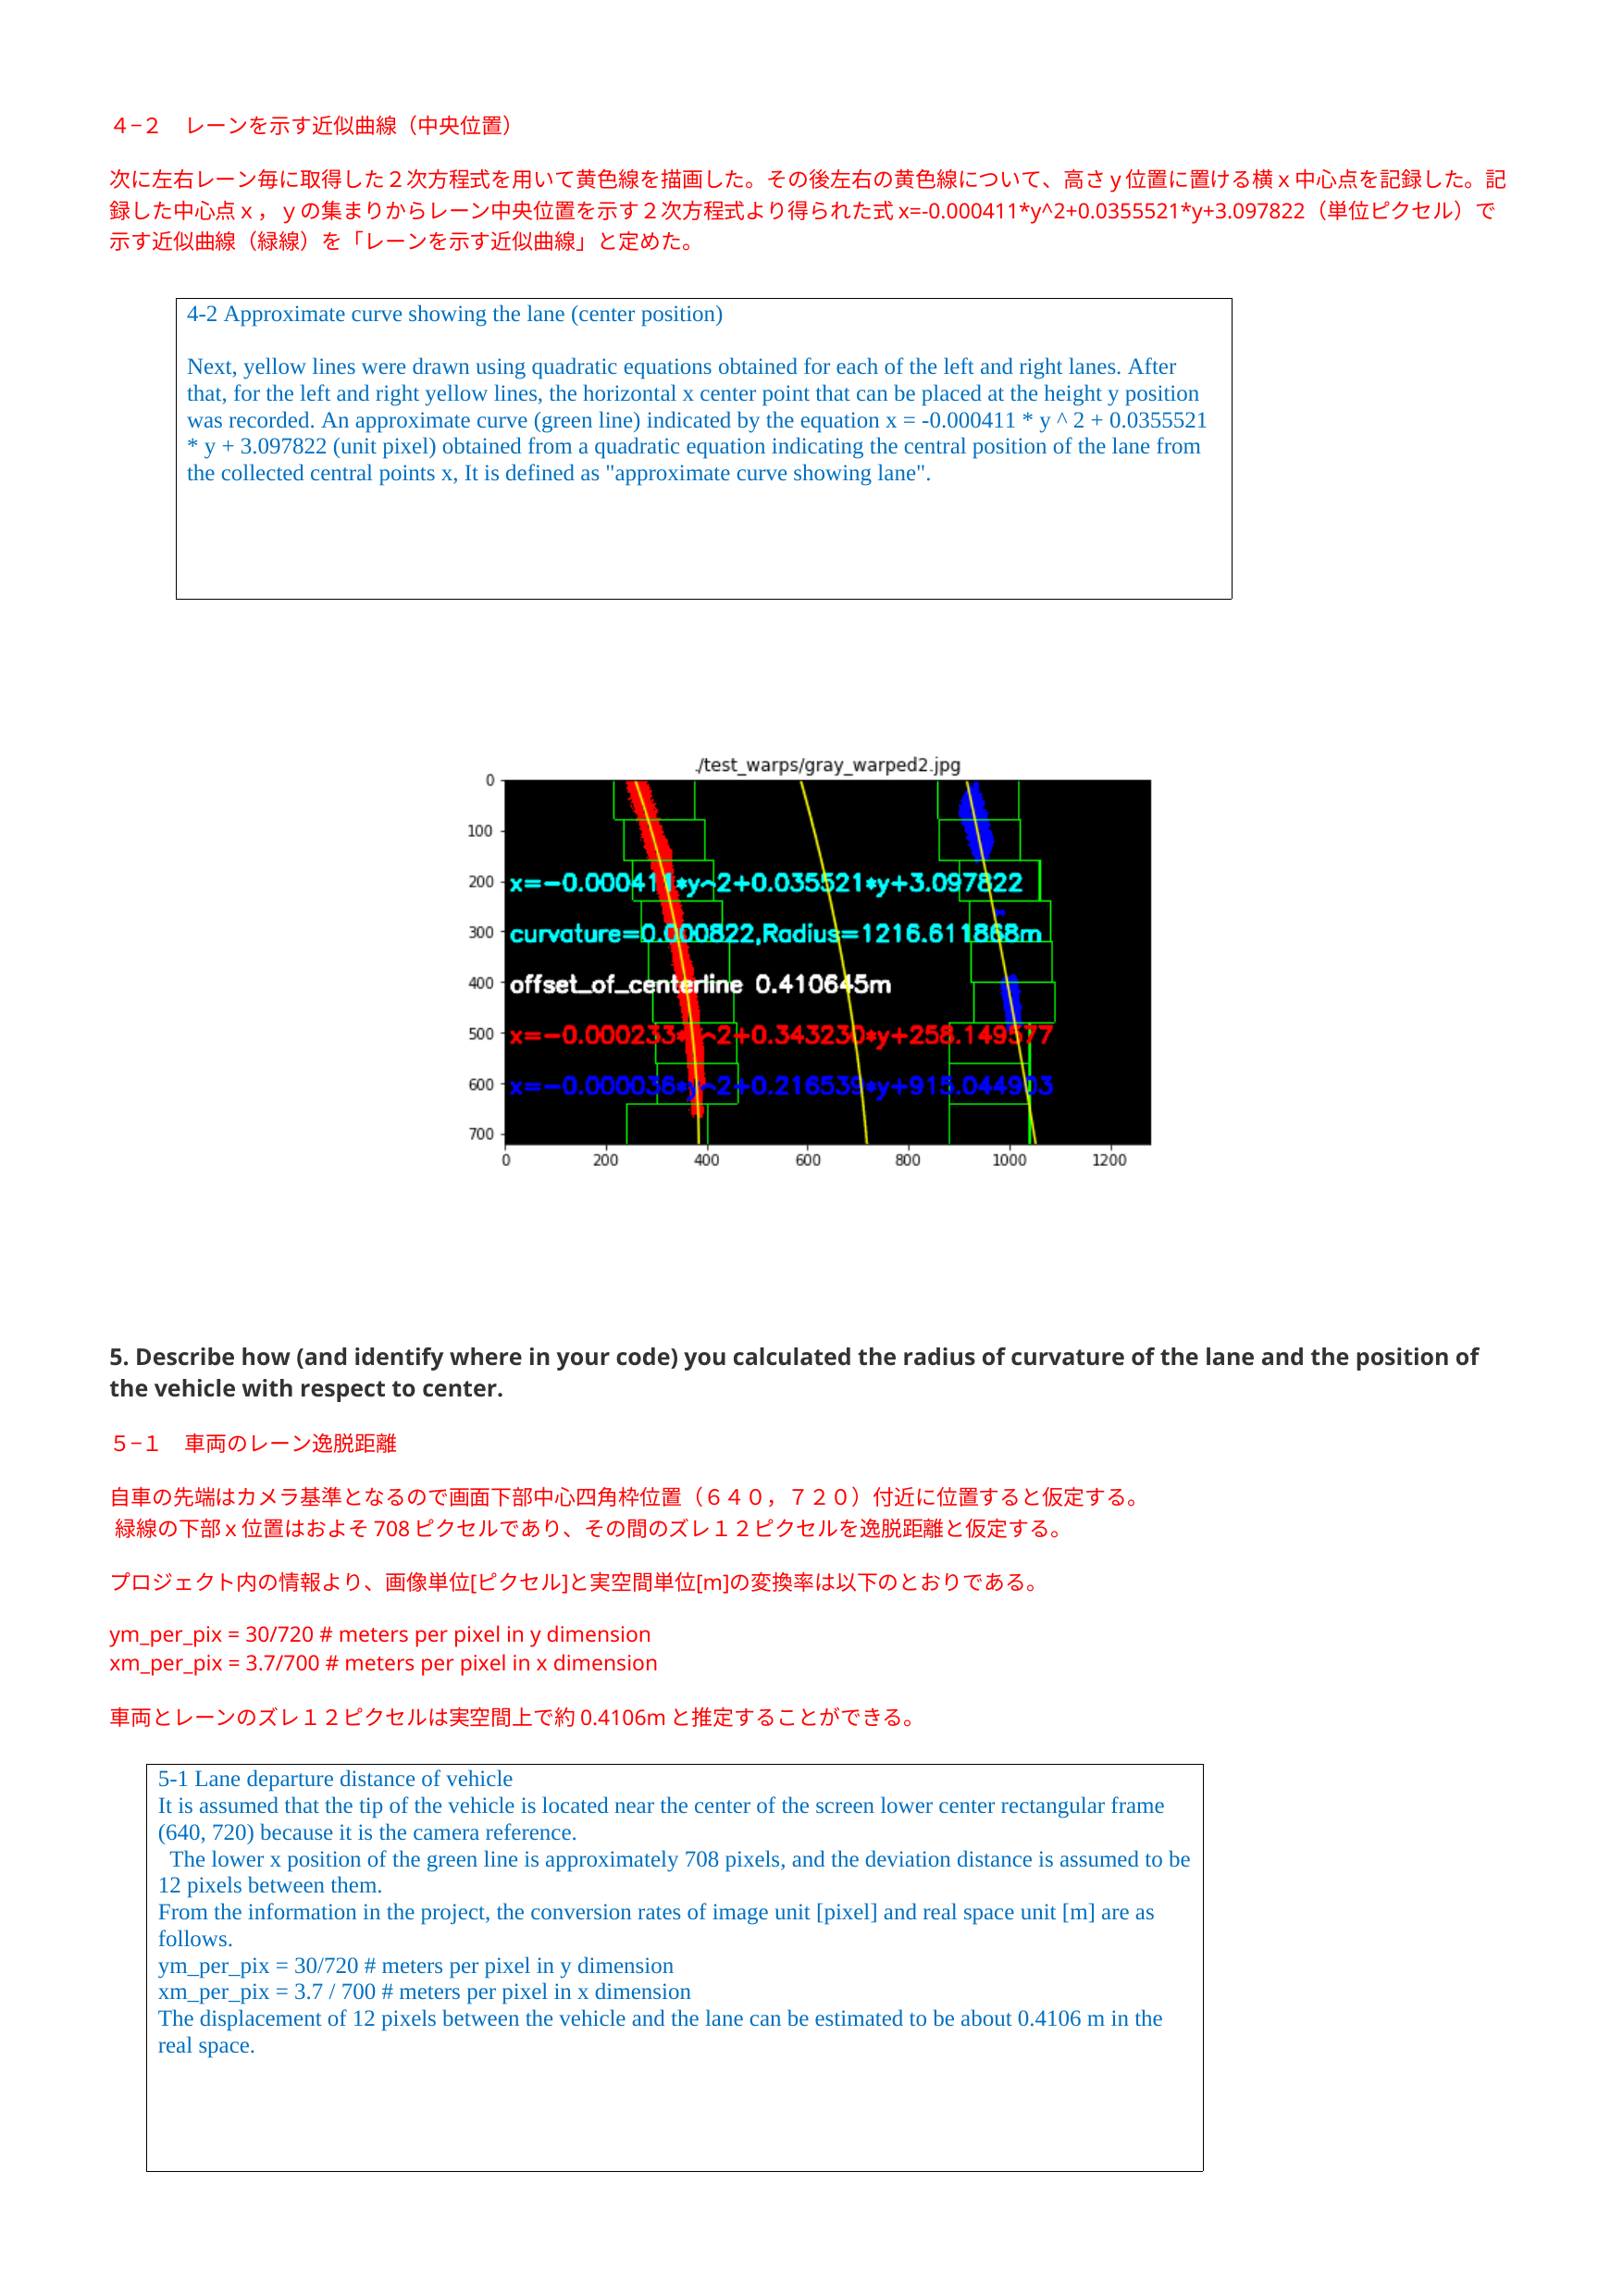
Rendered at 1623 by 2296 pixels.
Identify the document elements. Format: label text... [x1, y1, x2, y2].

text 自車の先端はカメラ基準となるので画面下部中心四角枠位置（６４０，７２０）付近に位置すると仮定する。 緑線の下部ｘ位置はおよそ708ピクセルであり、その間のズレ１２ピクセルを逸脱距離と仮定する。 [109, 1481, 1514, 1543]
text プロジェクト内の情報より、画像単位[ピクセル]と実空間単位[m]の変換率は以下のとおりである。 [109, 1566, 1514, 1596]
text ５−１ 車両のレーン逸脱距離 [109, 1427, 1514, 1458]
text 車両とレーンのズレ１２ピクセルは実空間上で約0.4106mと推定することができる。 [109, 1700, 1514, 1731]
picture [457, 747, 1166, 1179]
text 5. Describe how (and identify where in your code) you calculated the radius of curvature of the lane and the position of the vehicle with respect to center. [109, 1341, 1514, 1404]
text 次に左右レーン毎に取得した２次方程式を用いて黄色線を描画した。その後左右の黄色線について、高さy位置に置ける横ｘ中心点を記録した。記録した中心点ｘ，ｙの集まりからレーン中央位置を示す２次方程式より得られた式x=-0.000411*y^2+0.0355521*y+3.097822（単位ピクセル）で示す近似曲線（緑線）を「レーンを示す近似曲線」と定めた。 [109, 163, 1514, 255]
text ４−２ レーンを示す近似曲線（中央位置） [109, 109, 1514, 140]
text ym_per_pix = 30/720 # meters per pixel in y dimension xm_per_pix = 3.7/700 # meters per pixel in x dimension [109, 1620, 1514, 1677]
